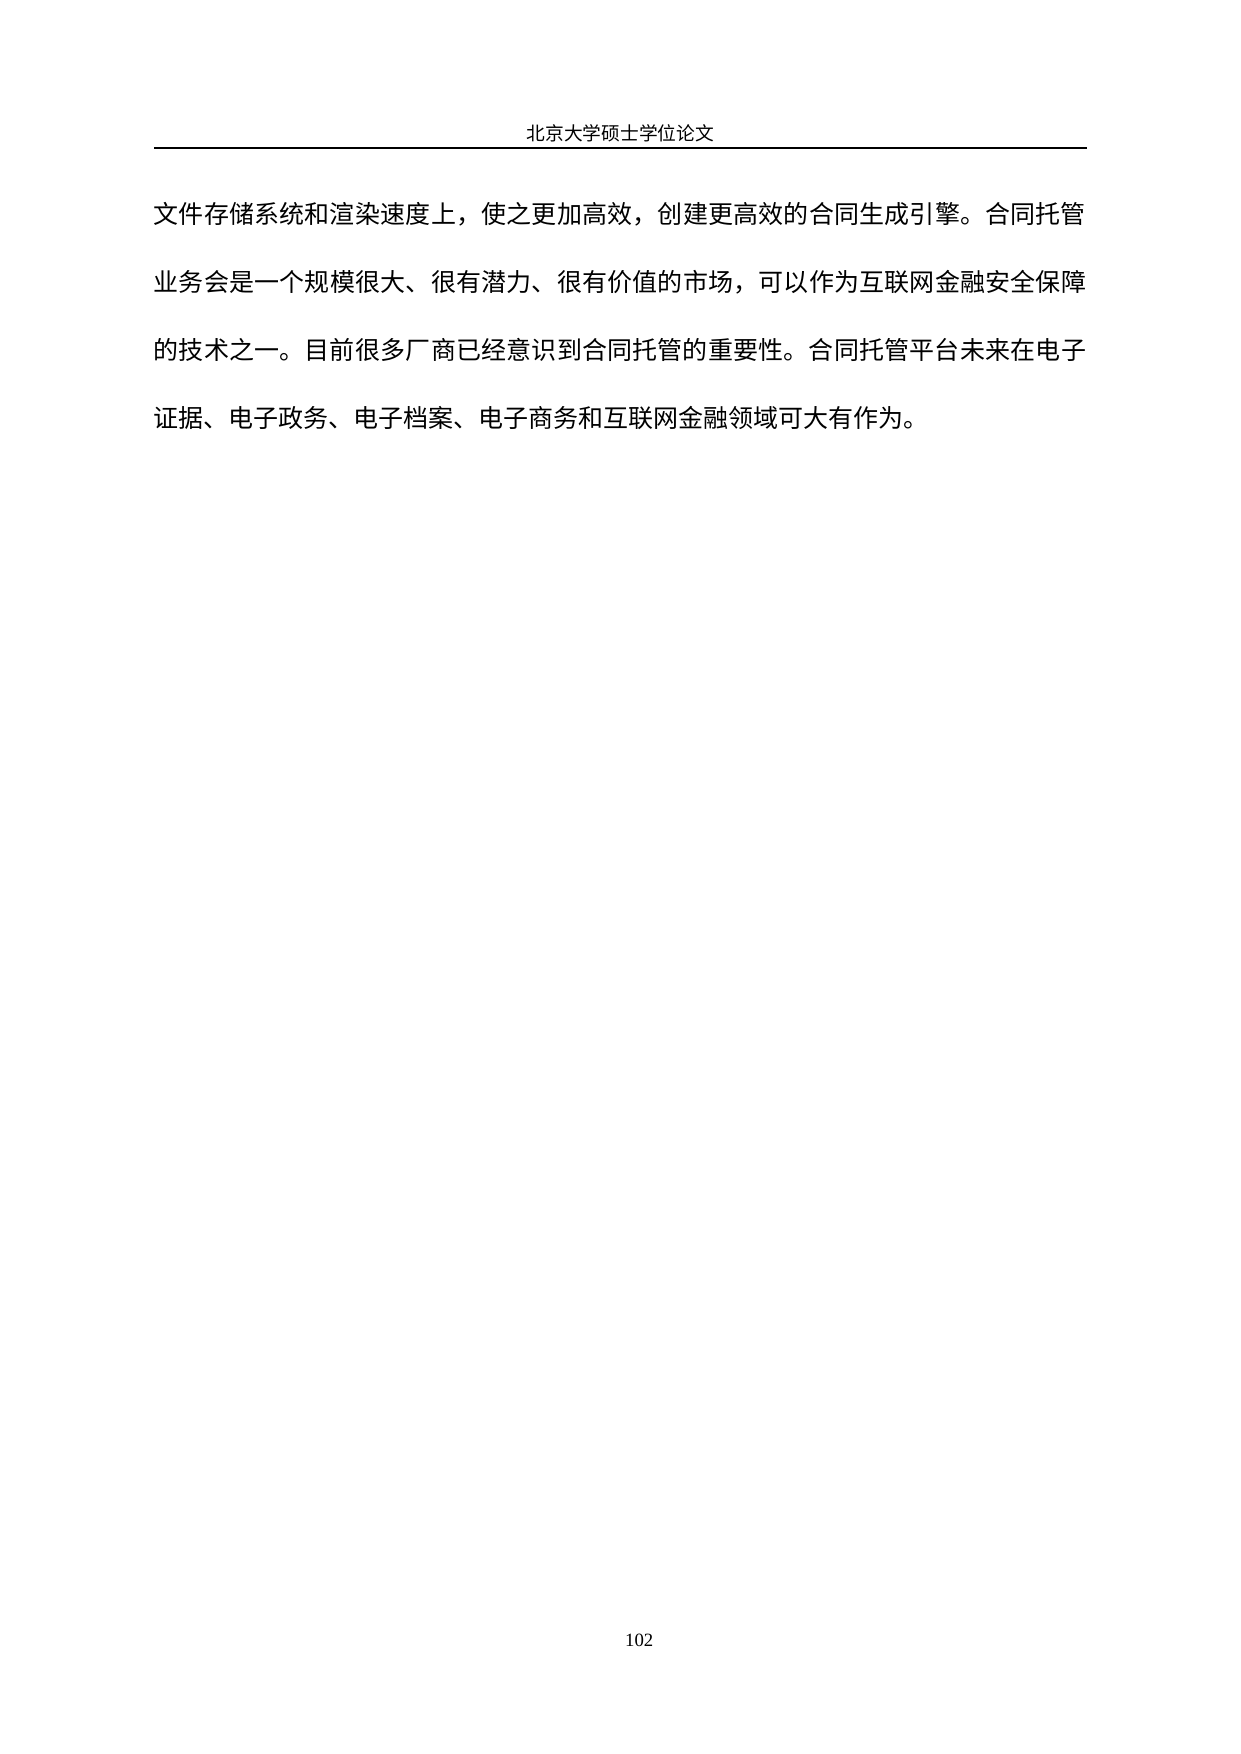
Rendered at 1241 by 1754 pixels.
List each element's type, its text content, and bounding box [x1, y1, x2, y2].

text 文件存储系统和渲染速度上，使之更加高效，创建更高效的合同生成引擎。合同托管业务会是一个规模很大、很有潜力、很有价值的市场，可以作为互联网金融安全保障的技术之一。目前很多厂商已经意识到合同托管的重要性。合同托管平台未来在电子证据、电子政务、电子档案、电子商务和互联网金融领域可大有作为。 [153, 178, 1087, 450]
